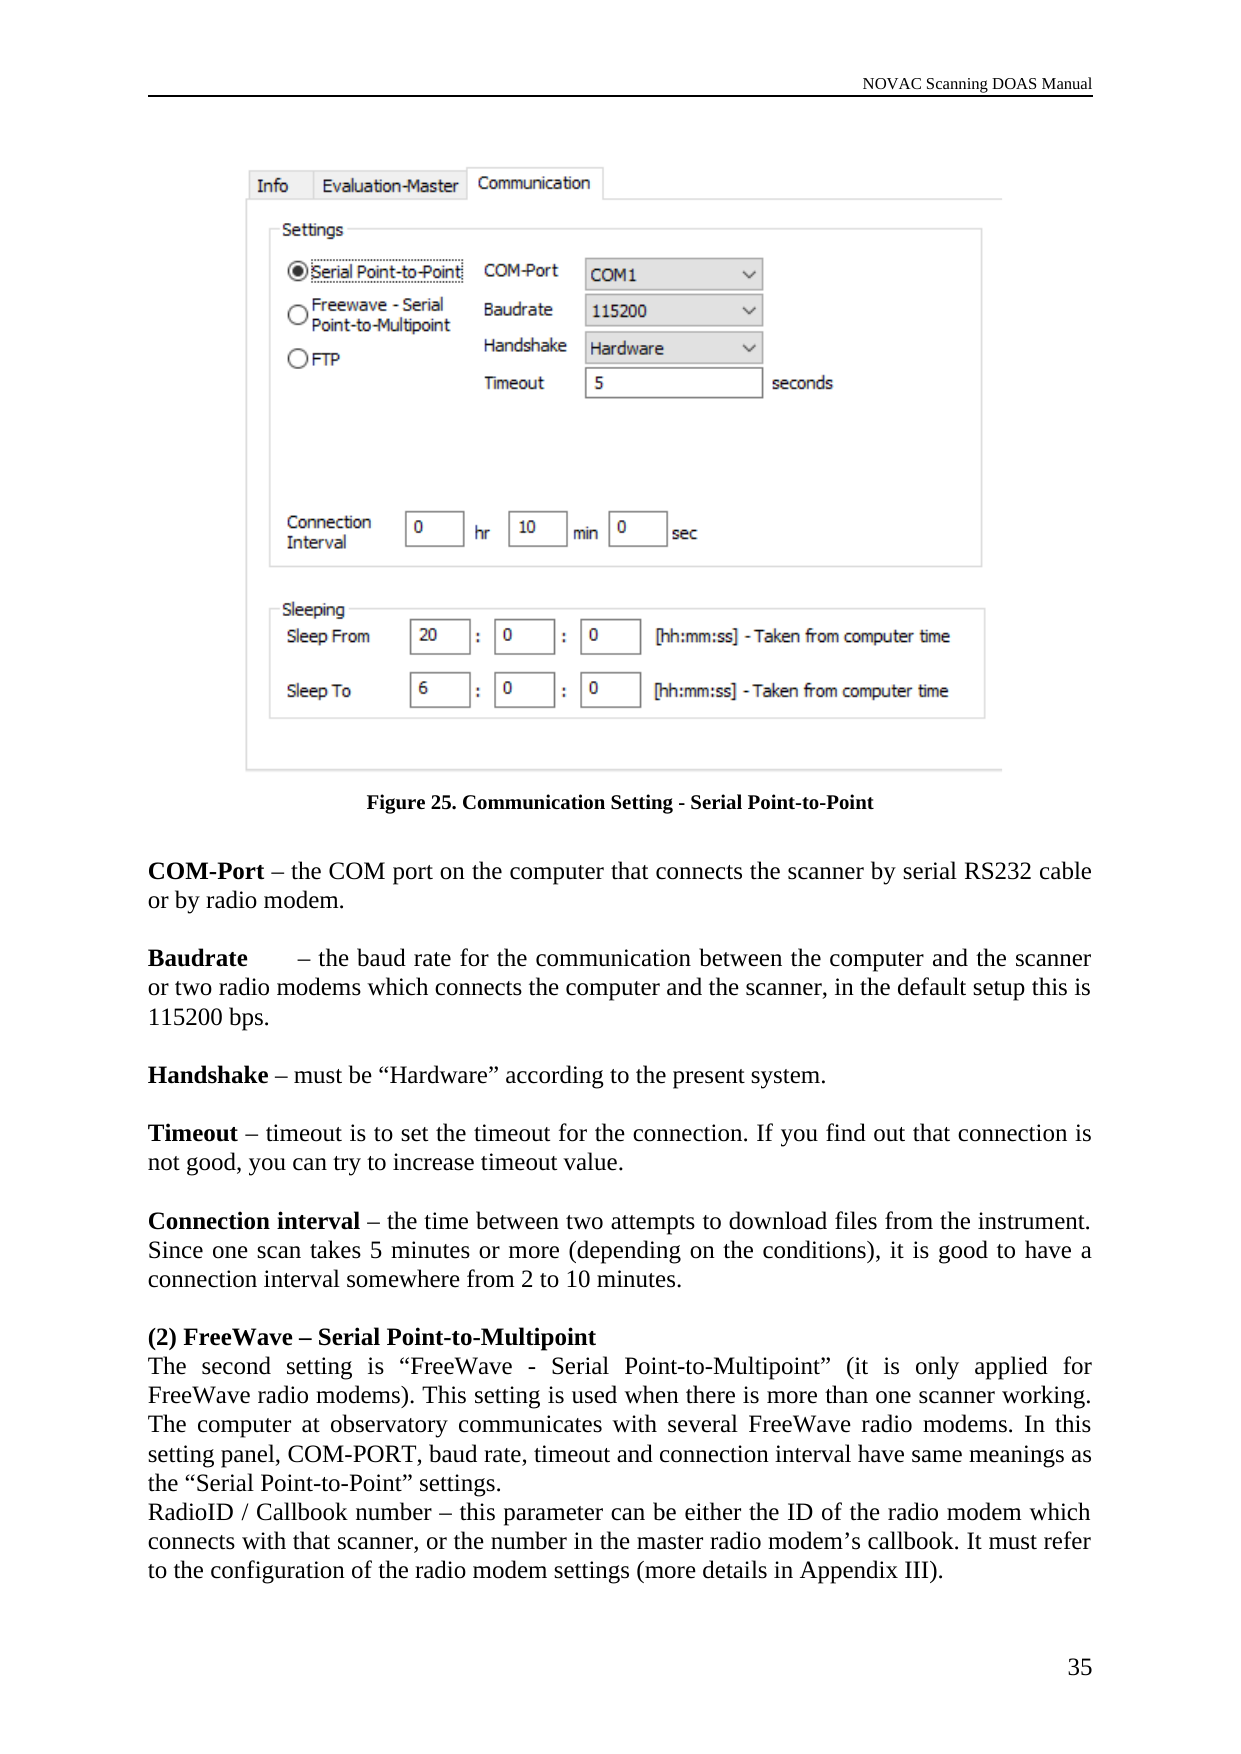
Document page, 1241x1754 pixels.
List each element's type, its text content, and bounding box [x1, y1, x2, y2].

text Connection interval – the time between two attempts to download files from the instrument. Since one scan takes 5 minutes or more (depending on the conditions), it is good to have a connection interval somewhere from to 10 minutes. [148, 1205, 1093, 1293]
picture [238, 147, 1003, 777]
text (2) FreeWave – Serial Point-to-Multipoint [148, 1322, 1093, 1351]
text Baudrate – the baud rate for the communication between the computer and the scanner or two radio modems which connects the computer and the scanner, in the default setup this is 115200 bps. [148, 943, 1093, 1030]
text Handshake – must be “Hardware” according to the present system. [148, 1059, 1093, 1089]
text The second setting is “FreeWave - Serial Point-to-Multipoint” (it is only applied for FreeWave radio modems). This setting is used when there is more than one scanner working. The computer at observatory communicates with several FreeWave radio modems. In this setting panel, COM-PORT, baud rate, timeout and connection interval have same meanings as the “Serial Point-to-Point” settings. [148, 1351, 1093, 1497]
text RadioID / Callbook number – this parameter can be either the ID of the radio modem which connects with that scanner, or the number in the master radio modem’s callbook. It must refer to the configuration of the radio modem settings (more details in Appendix III). [148, 1497, 1093, 1584]
text COM-Port – the COM port on the computer that connects the scanner by serial RS232 cable or by radio modem. [148, 855, 1093, 914]
text Timeout – timeout is to set the timeout for the connection. If you find out that connection is not good, you can try to increase timeout value. [148, 1118, 1093, 1176]
